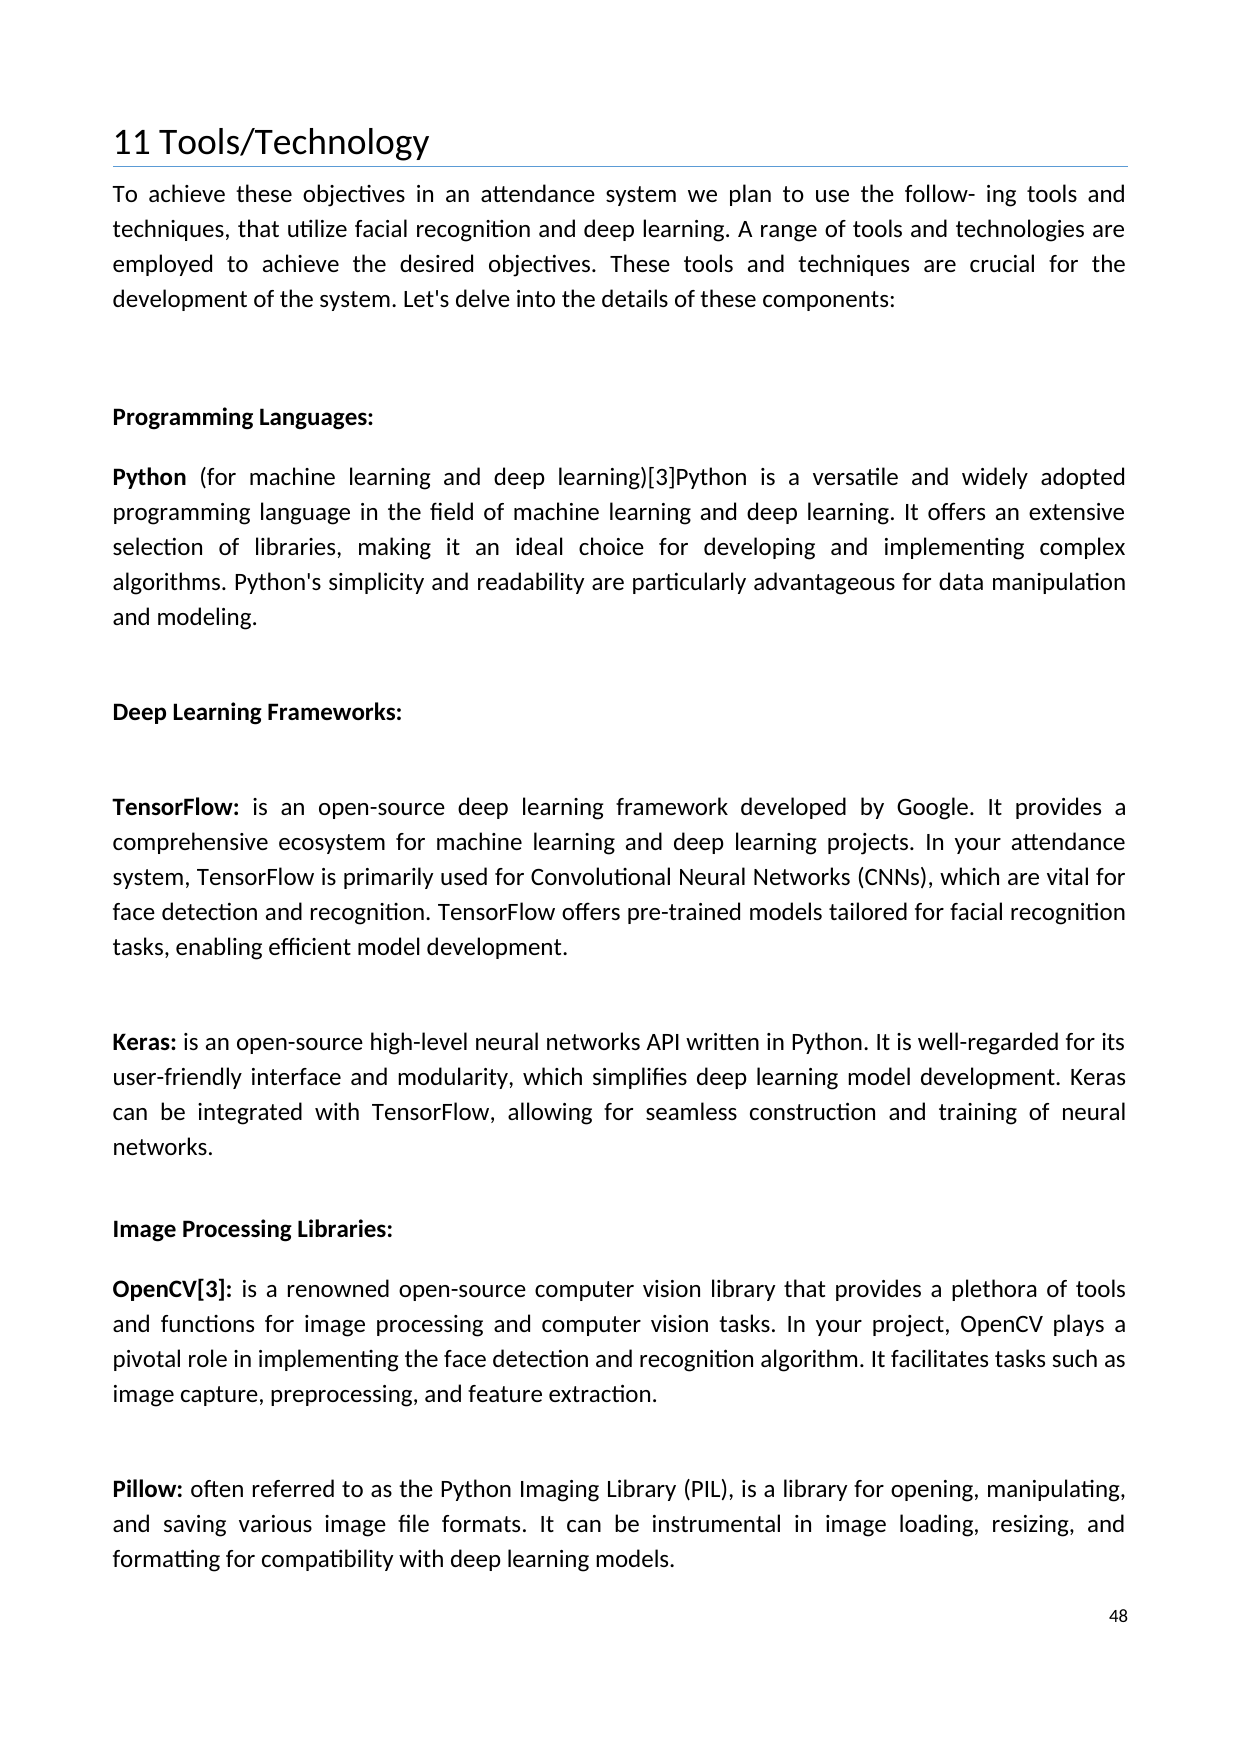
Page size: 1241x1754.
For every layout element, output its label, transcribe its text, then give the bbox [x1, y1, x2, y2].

text OpenCV[3]: is a renowned open-source computer vision library that provides a plethora of tools and functions for image processing and computer vision tasks. In your project, OpenCV plays a pivotal role in implementing the face detection and recognition algorithm. It facilitates tasks such as image capture, preprocessing, and feature extraction. [112, 1273, 1128, 1409]
text TensorFlow: is an open-source deep learning framework developed by Google. It provides a comprehensive ecosystem for machine learning and deep learning projects. In your attendance system, TensorFlow is primarily used for Convolutional Neural Networks (CNNs), which are vital for face detection and recognition. TensorFlow offers pre-trained models tailored for facial recognition tasks, enabling efficient model development. [112, 791, 1128, 961]
text To achieve these objectives in an attendance system we plan to use the follow- ing tools and techniques, that utilize facial recognition and deep learning. A range of tools and technologies are employed to achieve the desired objectives. These tools and techniques are crucial for the development of the system. Let's delve into the details of these components: [112, 178, 1128, 314]
text Python (for machine learning and deep learning)[3]Python is a versatile and widely adopted programming language in the field of machine learning and deep learning. It offers an extensive selection of libraries, making it an ideal choice for developing and implementing complex algorithms. Python's simplicity and readability are particularly advantageous for data manipulation and modeling. [112, 461, 1128, 631]
text Keras: is an open-source high-level neural networks API written in Python. It is well-regarded for its user-friendly interface and modularity, which simplifies deep learning model development. Keras can be integrated with TensorFlow, allowing for seamless construction and training of neural networks. [112, 1026, 1128, 1161]
text Image Processing Libraries: [112, 1178, 1128, 1244]
subtitle 11 Tools/Technology [112, 118, 1128, 167]
text Programming Languages: [112, 331, 1128, 431]
text Deep Learning Frameworks: [112, 696, 1128, 726]
text Pillow: often referred to as the Python Imaging Library (PIL), is a library for opening, manipulating, and saving various image file formats. It can be instrumental in image loading, resizing, and formatting for compatibility with deep learning models. [112, 1473, 1128, 1574]
